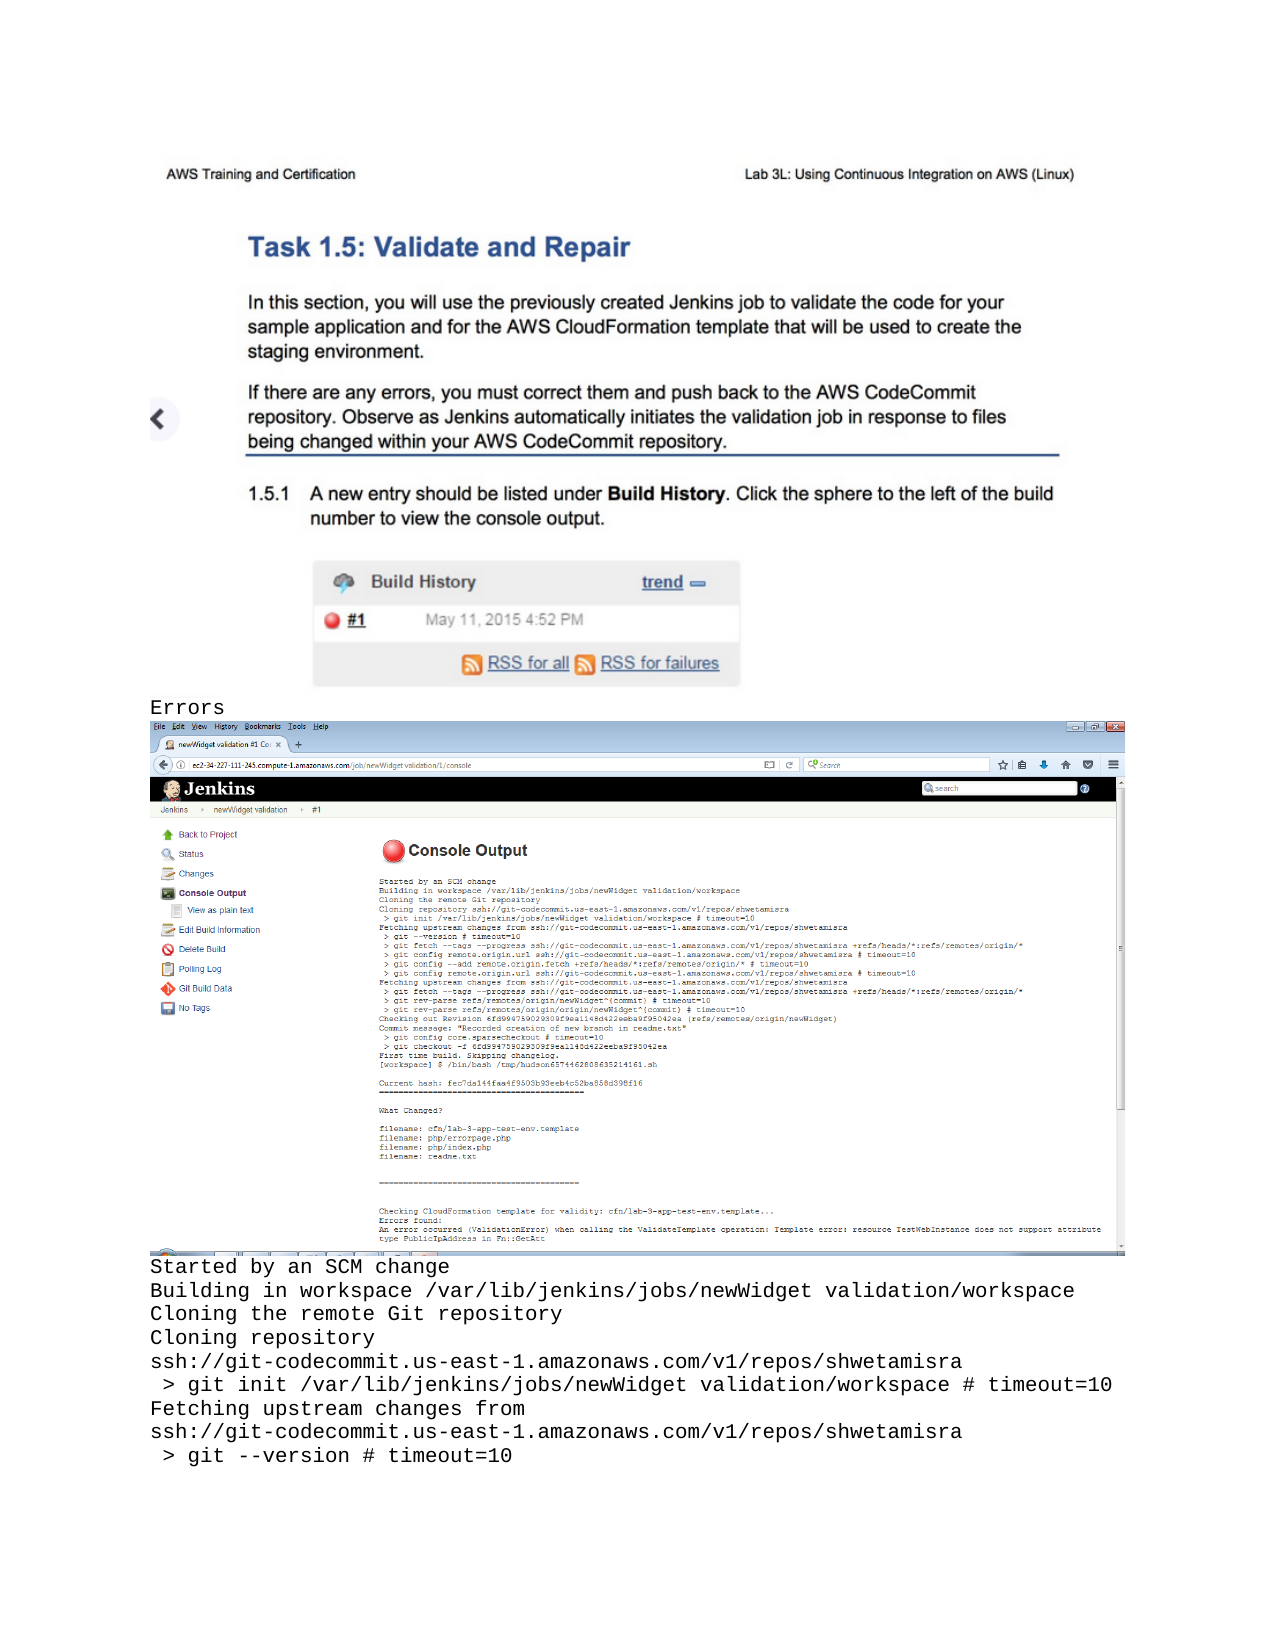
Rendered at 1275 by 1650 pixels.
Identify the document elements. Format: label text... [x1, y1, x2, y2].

text Cloning the remote Git repository [150, 1303, 1125, 1327]
picture [150, 150, 1125, 698]
text > git --version # timeout=10 [150, 1445, 1125, 1469]
text Errors [150, 698, 1125, 721]
text Fetching upstream changes from ssh://git-codecommit.us-east-1.amazonaws.com/v1/repos/shwetamisra [150, 1398, 1125, 1445]
text Cloning repository ssh://git-codecommit.us-east-1.amazonaws.com/v1/repos/shwetamisra [150, 1327, 1125, 1374]
text > git init /var/lib/jenkins/jobs/newWidget validation/workspace # timeout=10 [150, 1374, 1125, 1398]
picture [150, 721, 1125, 1256]
text Started by an SCM change [150, 1256, 1125, 1280]
text Building in workspace /var/lib/jenkins/jobs/newWidget validation/workspace [150, 1280, 1125, 1303]
